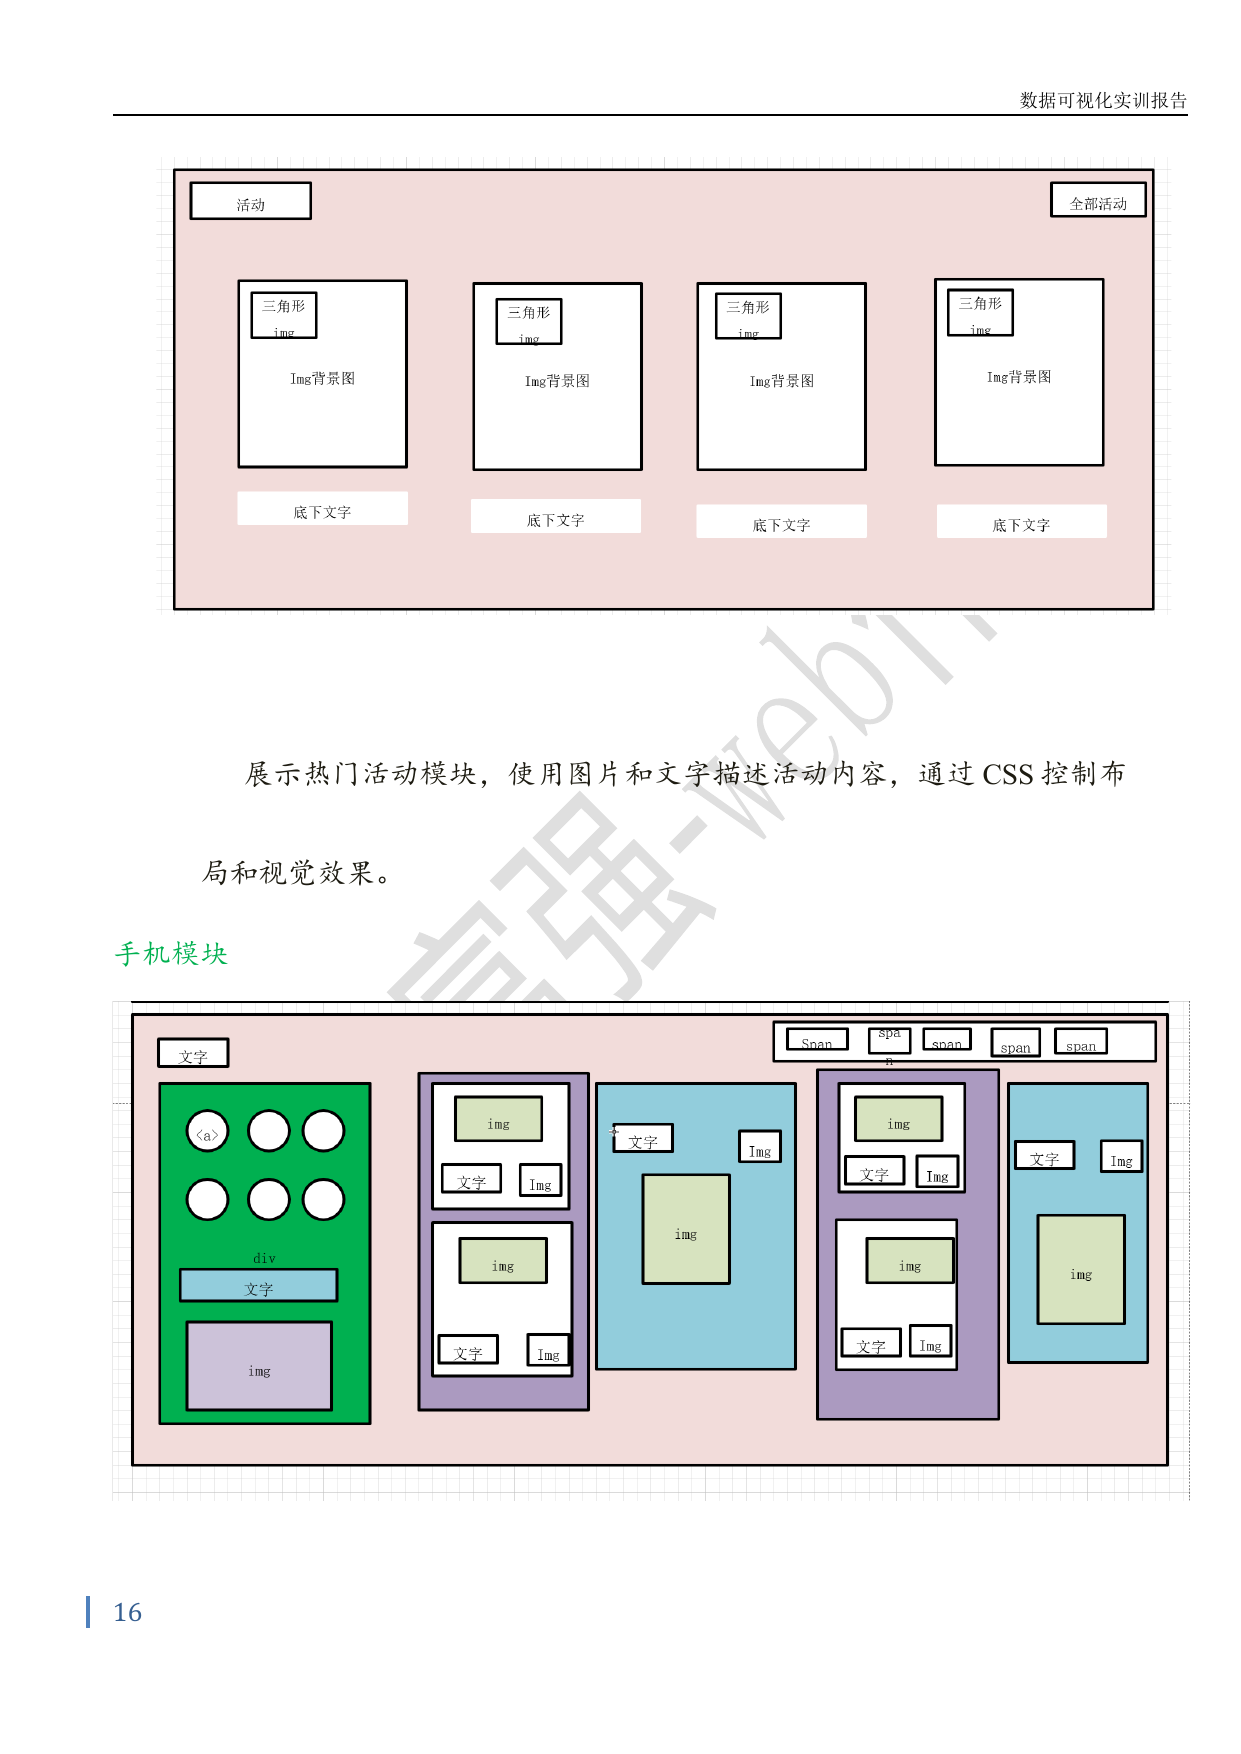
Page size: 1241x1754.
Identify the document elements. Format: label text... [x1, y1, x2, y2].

picture [112, 1001, 1191, 1501]
text 手机模块 [112, 919, 1128, 984]
picture [156, 157, 1172, 615]
text 展示热门活动模块，使用图片和文字描述活动内容，通过CSS控制布局和视觉效果。 [200, 741, 1128, 903]
